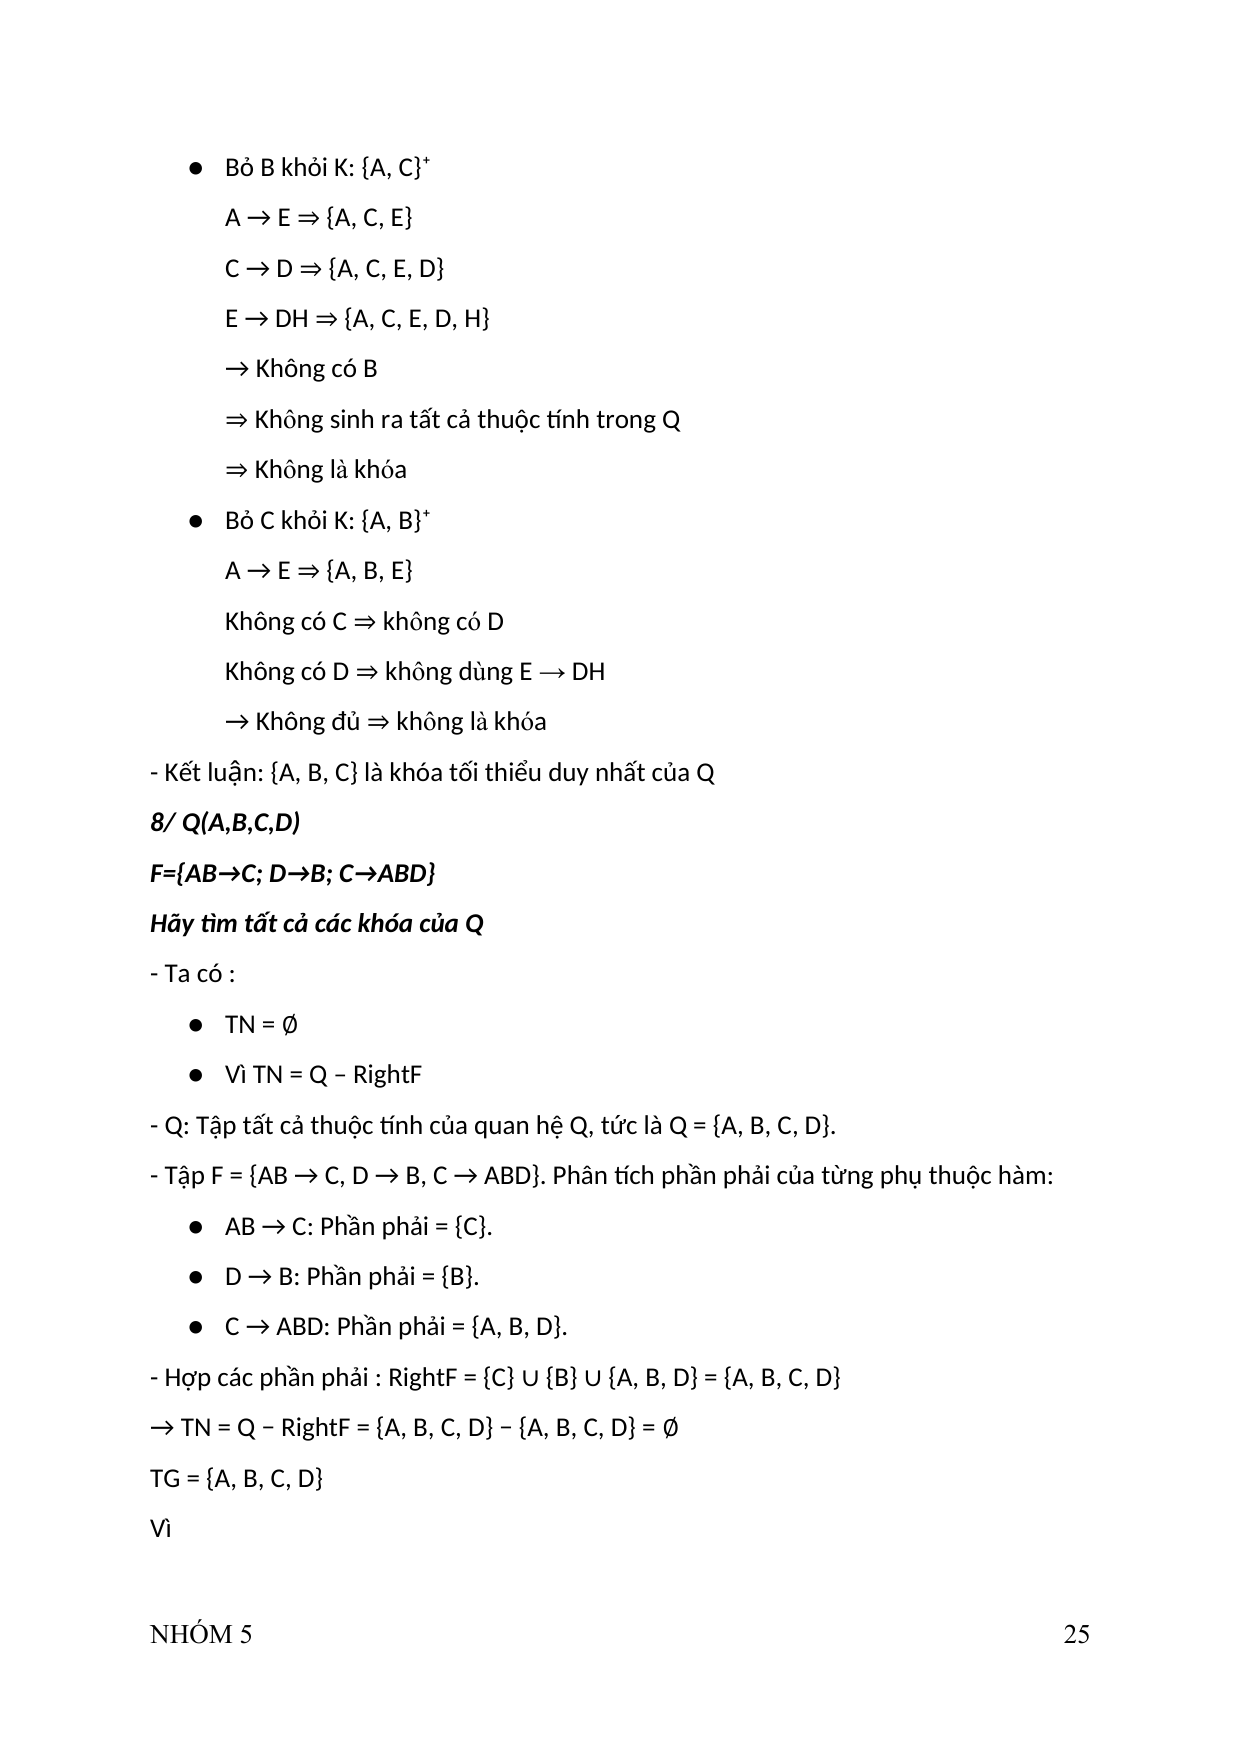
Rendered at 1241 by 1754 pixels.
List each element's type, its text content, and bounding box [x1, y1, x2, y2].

text → TN = Q − RightF = {A, B, C, D} − {A, B, C, D} = ∅ [150, 1410, 1090, 1443]
list Vì TN = Q – RightF [187, 1057, 1090, 1091]
text - Kết luận: {A, B, C} là khóa tối thiểu duy nhất của Q [150, 755, 1090, 788]
text F={AB→C; D→B; C→ABD} [150, 856, 1090, 889]
list C → ABD: Phần phải = {A, B, D}. [187, 1309, 1090, 1343]
text → Không có B [225, 352, 1090, 385]
list TN = ∅ [187, 1007, 1090, 1040]
text - Tập F = {AB → C, D → B, C → ABD}. Phân tích phần phải của từng phụ thuộc hàm: [150, 1158, 1090, 1191]
text TG = {A, B, C, D} [150, 1461, 1090, 1494]
text - Q: Tập tất cả thuộc tính của quan hệ Q, tức là Q = {A, B, C, D}. [150, 1108, 1090, 1141]
list Bỏ B khỏi K: {A, C}⁺ [187, 150, 1090, 183]
text Hãy tìm tất cả các khóa của Q [150, 906, 1090, 939]
text Vì [150, 1511, 1090, 1544]
list Bỏ C khỏi K: {A, B}⁺ [187, 503, 1090, 536]
text C → D ⇒ {A, C, E, D} [225, 251, 1090, 284]
text - Ta có : [150, 957, 1090, 990]
text E → DH ⇒ {A, C, E, D, H} [225, 301, 1090, 334]
text Không có D ⇒ không dùng E → DH [225, 654, 1090, 687]
text 8/ Q(A,B,C,D) [150, 805, 1090, 838]
list AB → C: Phần phải = {C}. [187, 1209, 1090, 1242]
text → Không đủ ⇒ không là khóa [225, 704, 1090, 738]
text ⇒ Không sinh ra tất cả thuộc tính trong Q [225, 402, 1090, 435]
text A → E ⇒ {A, C, E} [225, 200, 1090, 233]
text ⇒ Không là khóa [225, 452, 1090, 486]
list D → B: Phần phải = {B}. [187, 1259, 1090, 1292]
text Không có C ⇒ không có D [225, 604, 1090, 637]
text A → E ⇒ {A, B, E} [225, 553, 1090, 586]
text - Hợp các phần phải : RightF = {C} ∪ {B} ∪ {A, B, D} = {A, B, C, D} [150, 1360, 1090, 1393]
